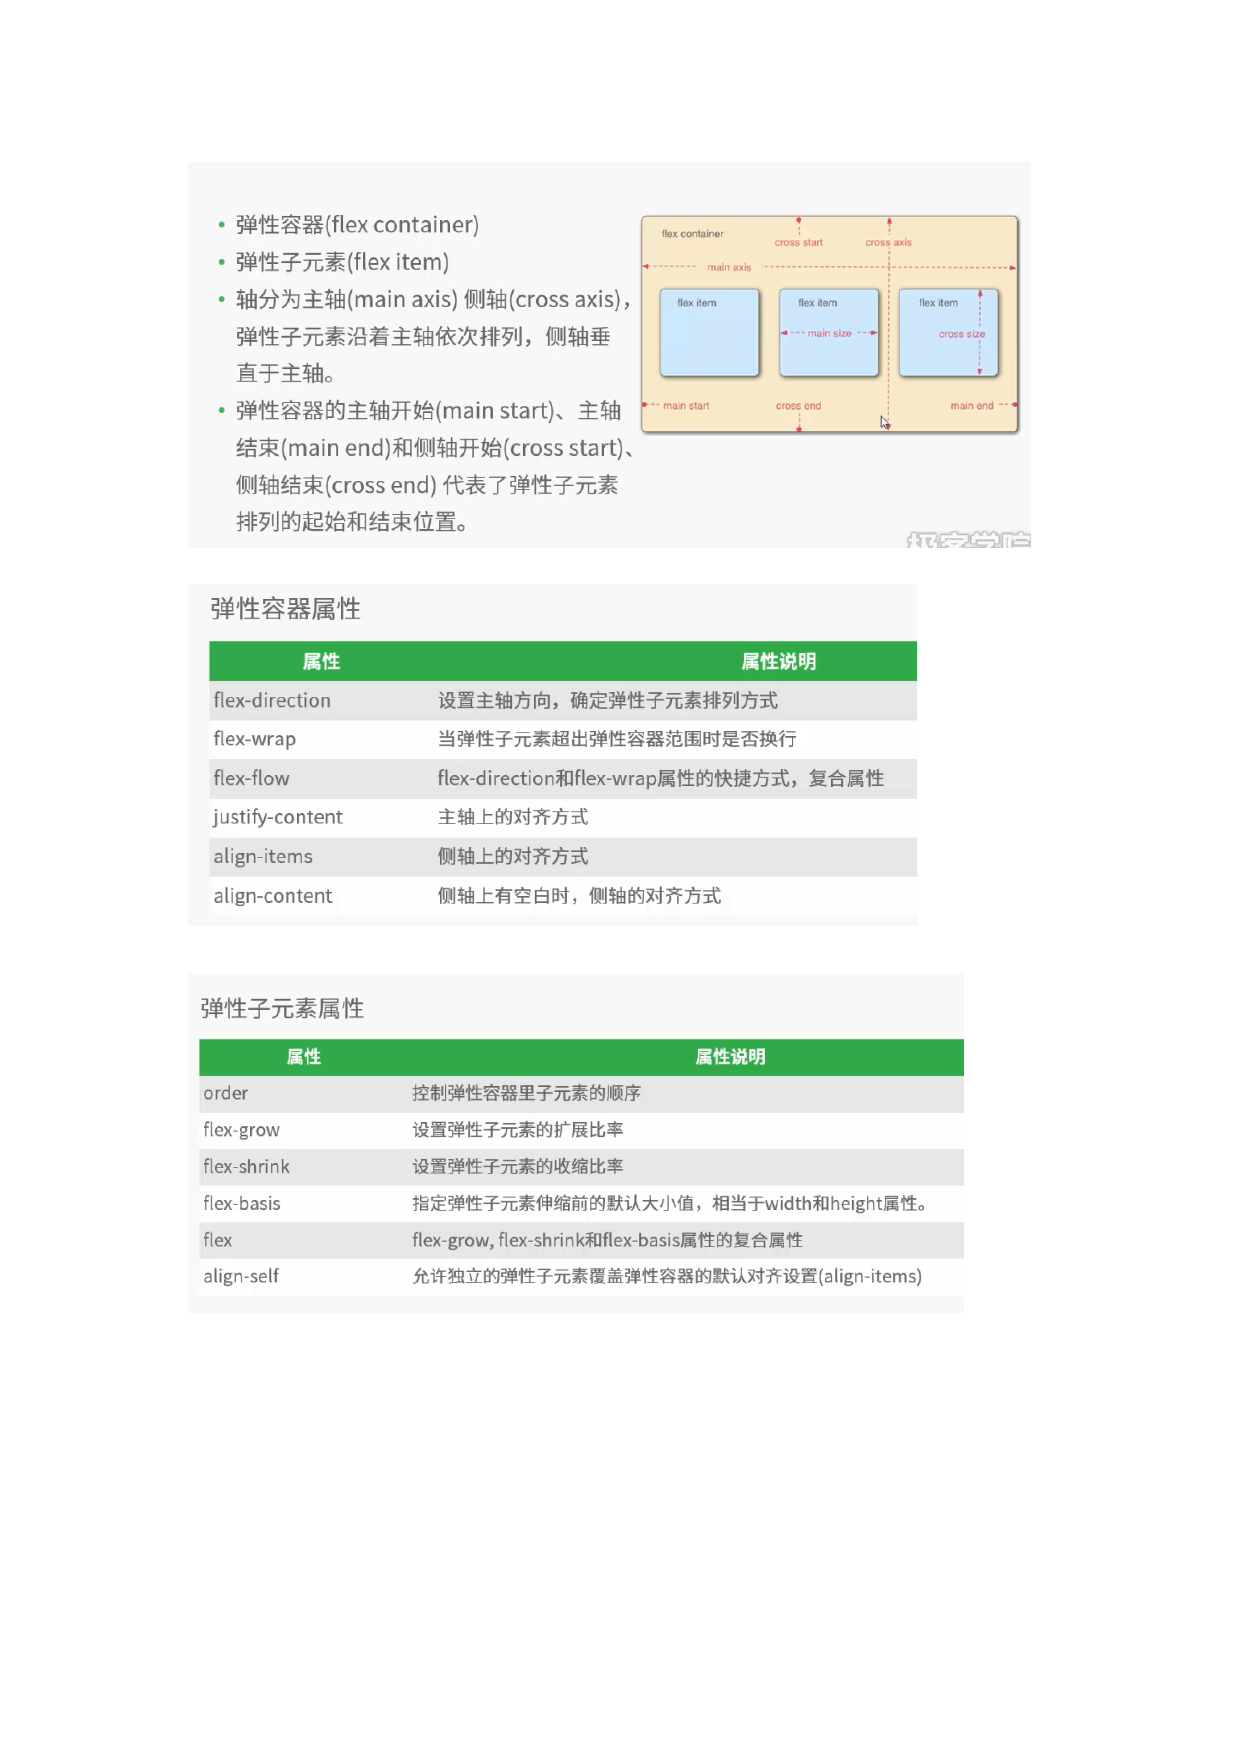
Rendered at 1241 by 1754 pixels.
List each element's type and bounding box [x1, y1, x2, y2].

picture [187, 162, 1032, 548]
picture [187, 584, 918, 926]
picture [187, 974, 964, 1313]
